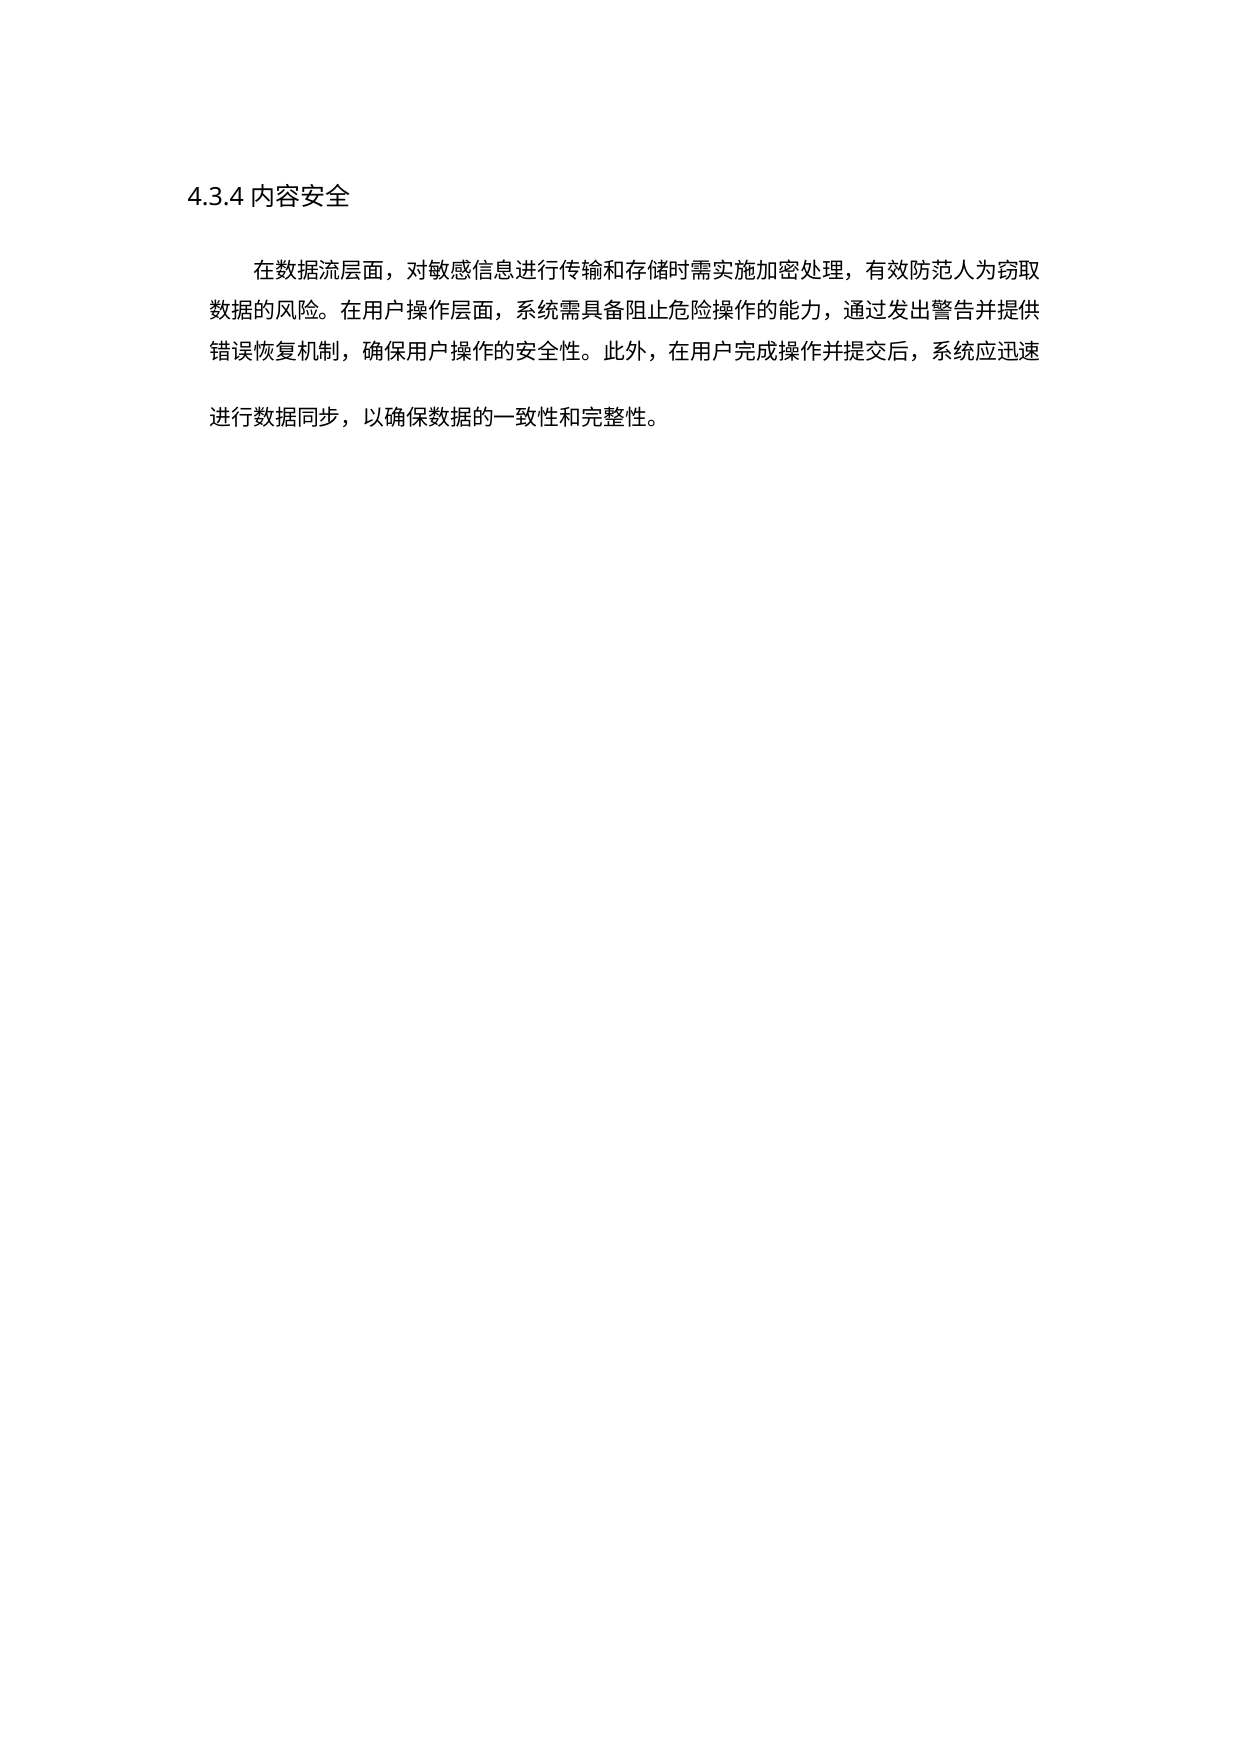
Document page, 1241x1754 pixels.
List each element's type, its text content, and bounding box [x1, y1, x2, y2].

subtitle 4.3.4 内容安全 [187, 162, 1053, 227]
text 在数据流层面，对敏感信息进行传输和存储时需实施加密处理，有效防范人为窃取数据的风险。在用户操作层面，系统需具备阻止危险操作的能力，通过发出警告并提供错误恢复机制，确保用户操作的安全性。此外，在用户完成操作并提交后，系统应迅速进行数据同步，以确保数据的一致性和完整性。 [209, 252, 1053, 447]
